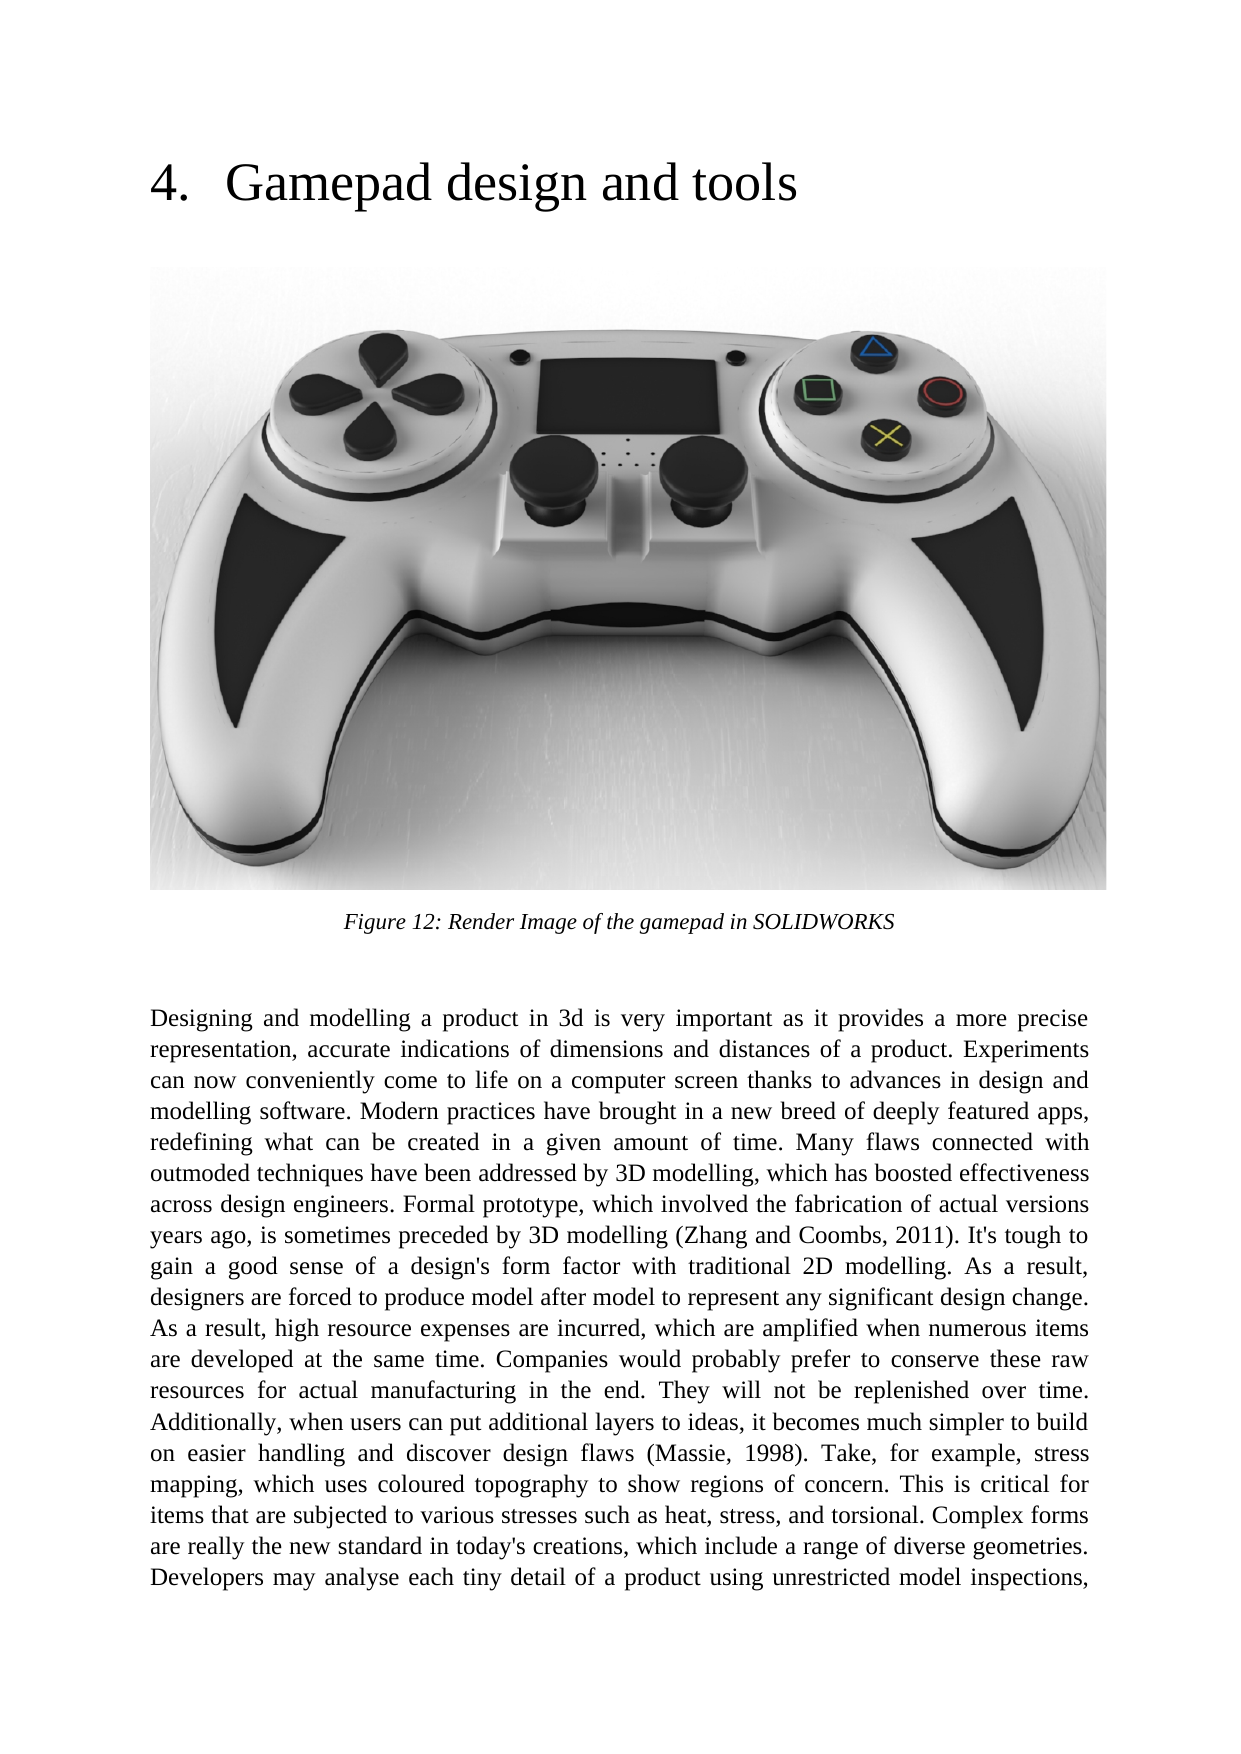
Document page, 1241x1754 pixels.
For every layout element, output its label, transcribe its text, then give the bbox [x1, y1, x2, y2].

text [150, 1003, 1090, 1591]
text Figure 12: Render Image of the gamepad in SOLIDWORKS [150, 908, 1090, 934]
picture [150, 267, 1107, 890]
subtitle Gamepad design and tools [150, 150, 1090, 212]
